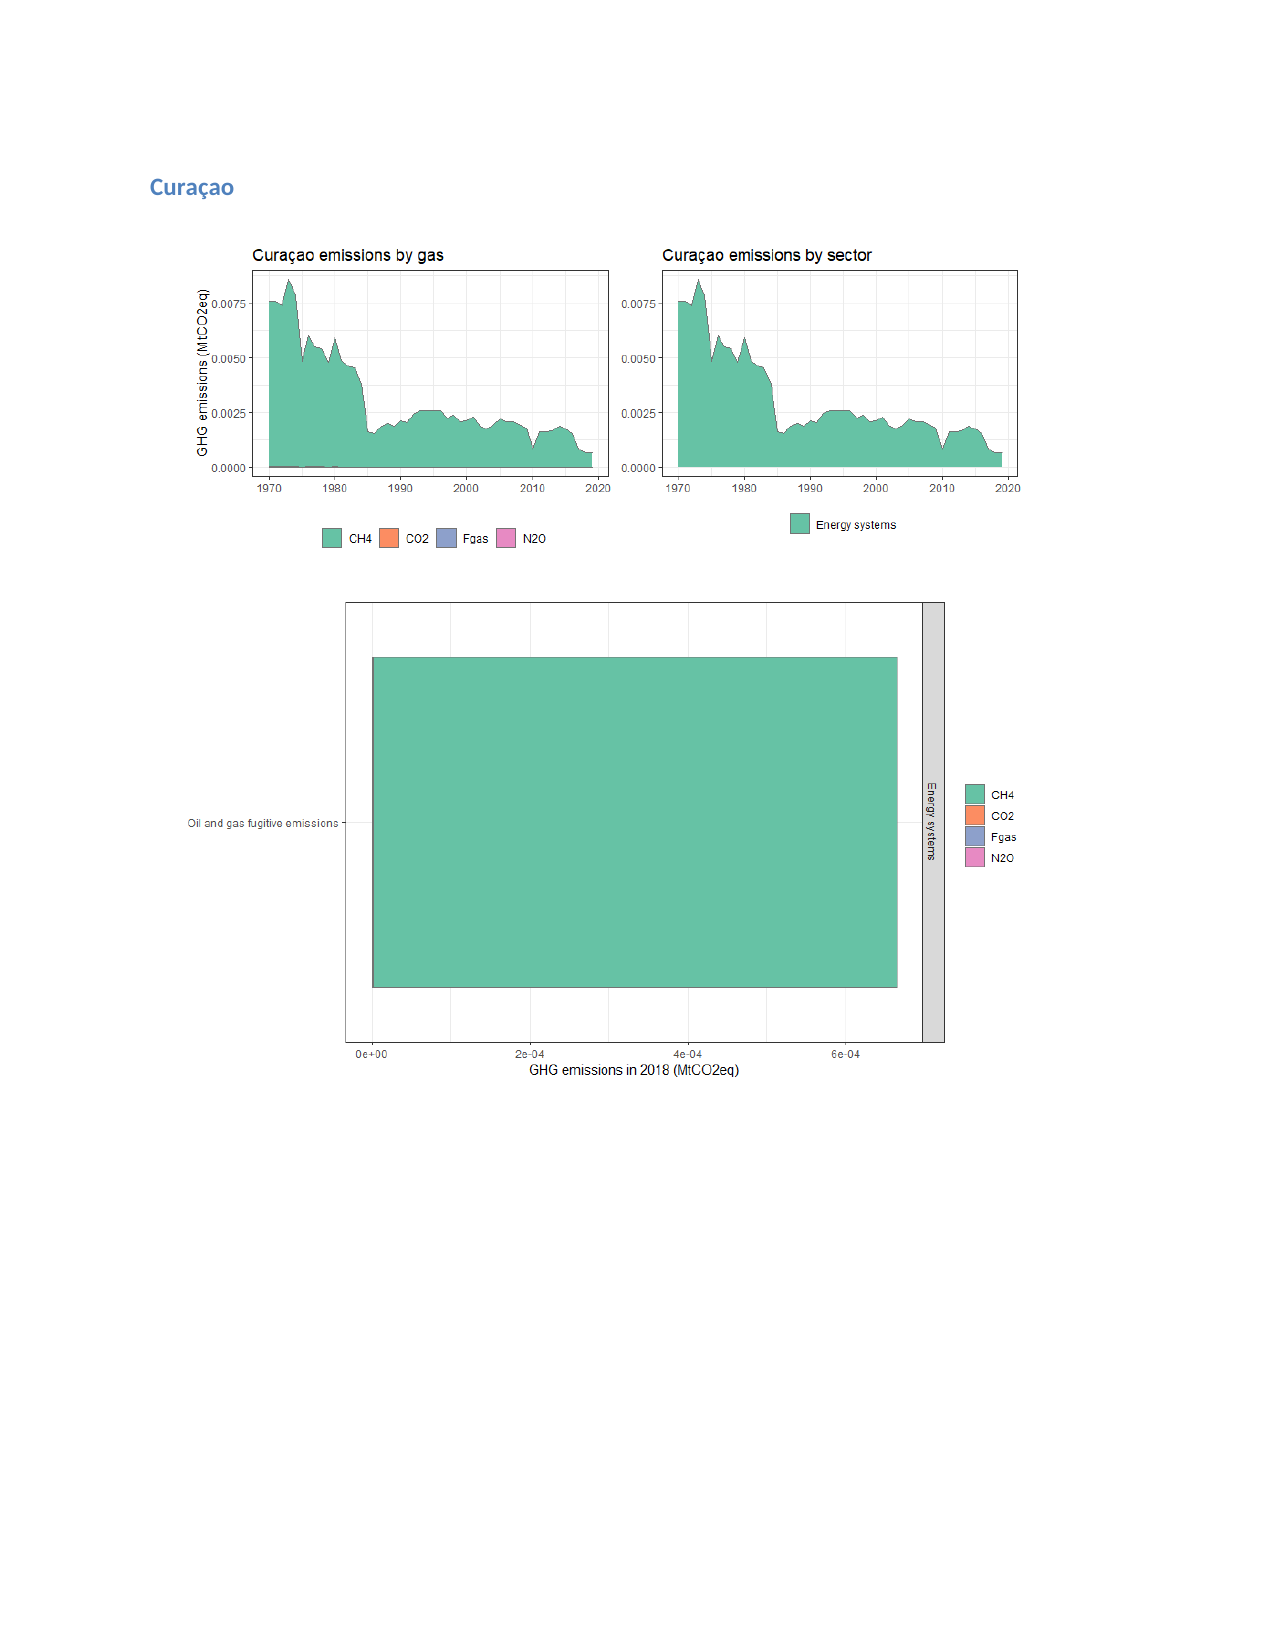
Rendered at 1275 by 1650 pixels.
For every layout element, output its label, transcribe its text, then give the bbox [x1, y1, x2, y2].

subtitle Curaçao [150, 171, 1125, 201]
picture [168, 220, 1044, 1096]
